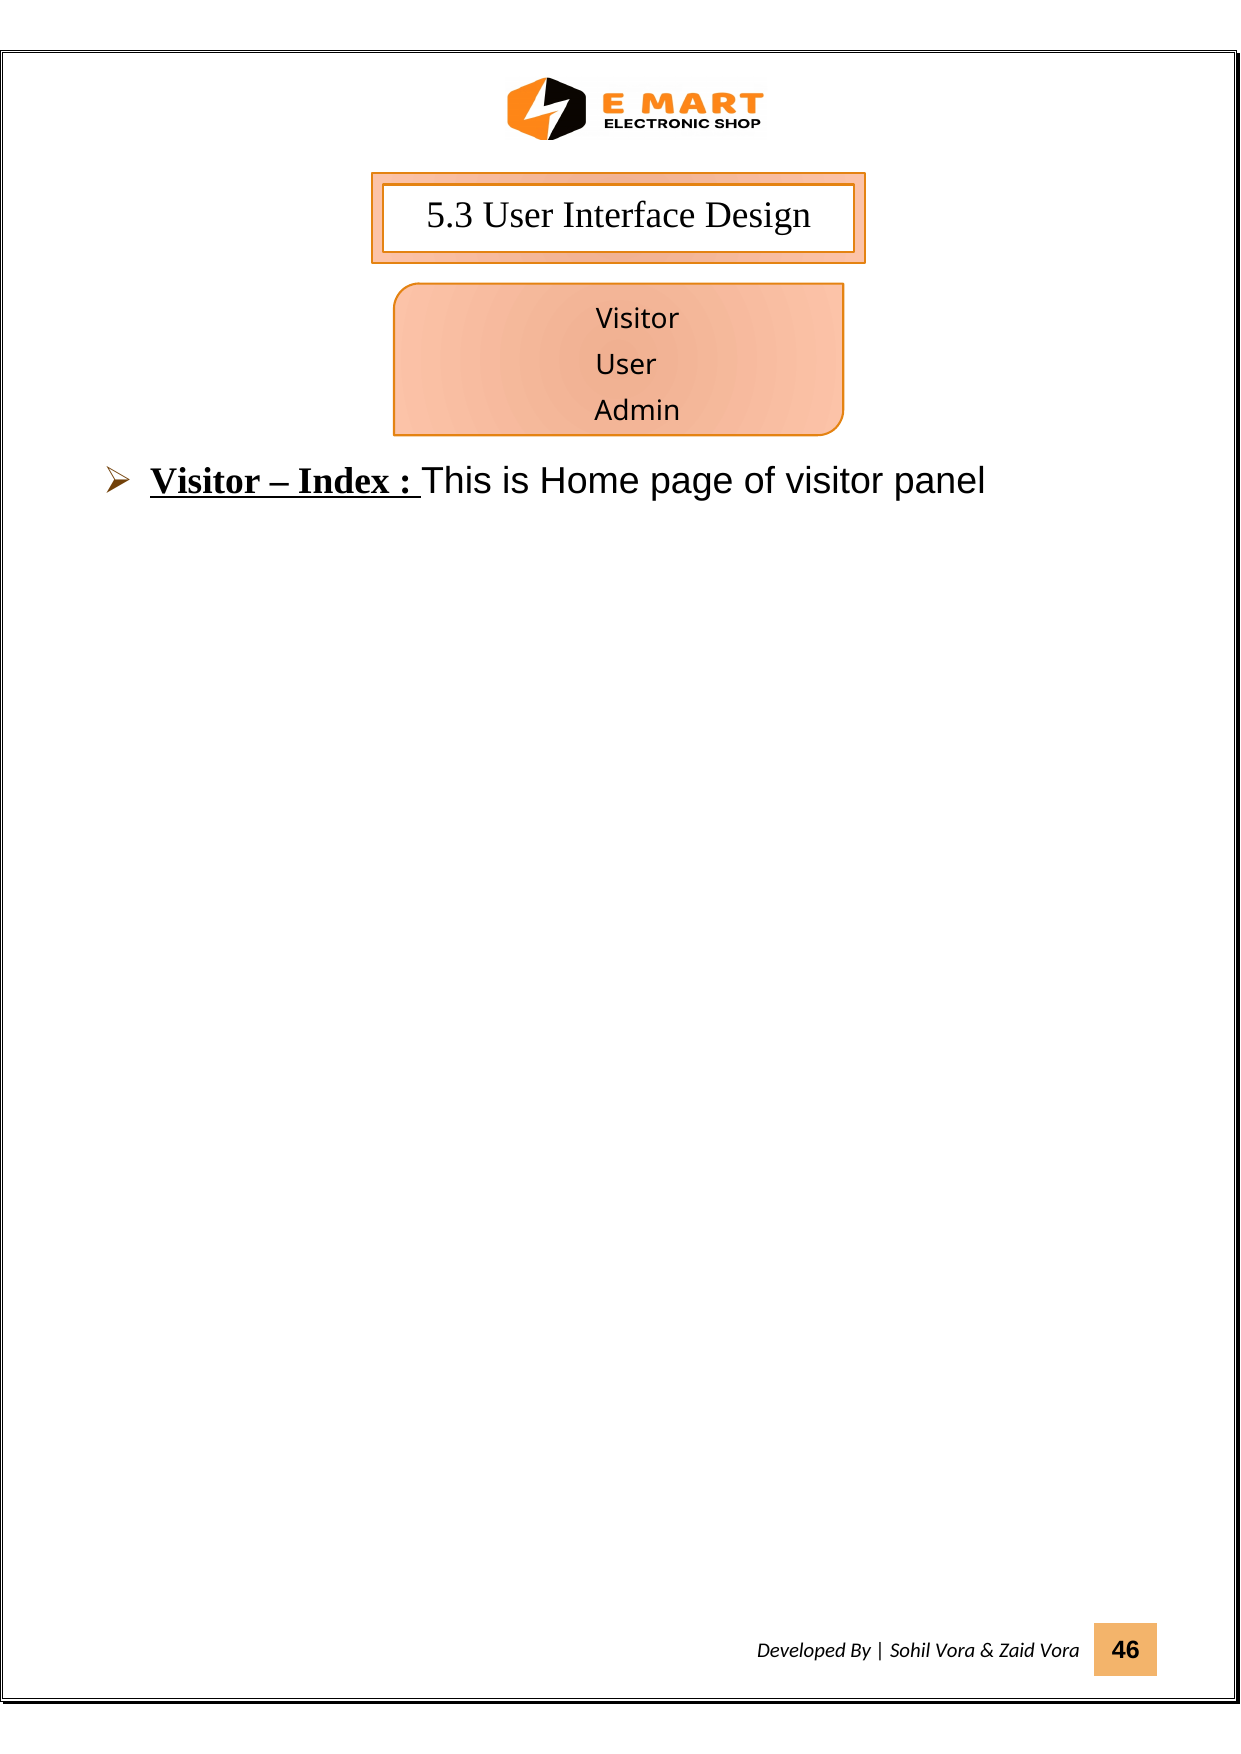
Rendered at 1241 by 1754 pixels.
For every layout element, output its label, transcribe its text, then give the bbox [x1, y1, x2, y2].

list Visitor – Index : This is Home page of visitor panel [103, 459, 1084, 502]
picture [504, 76, 767, 139]
